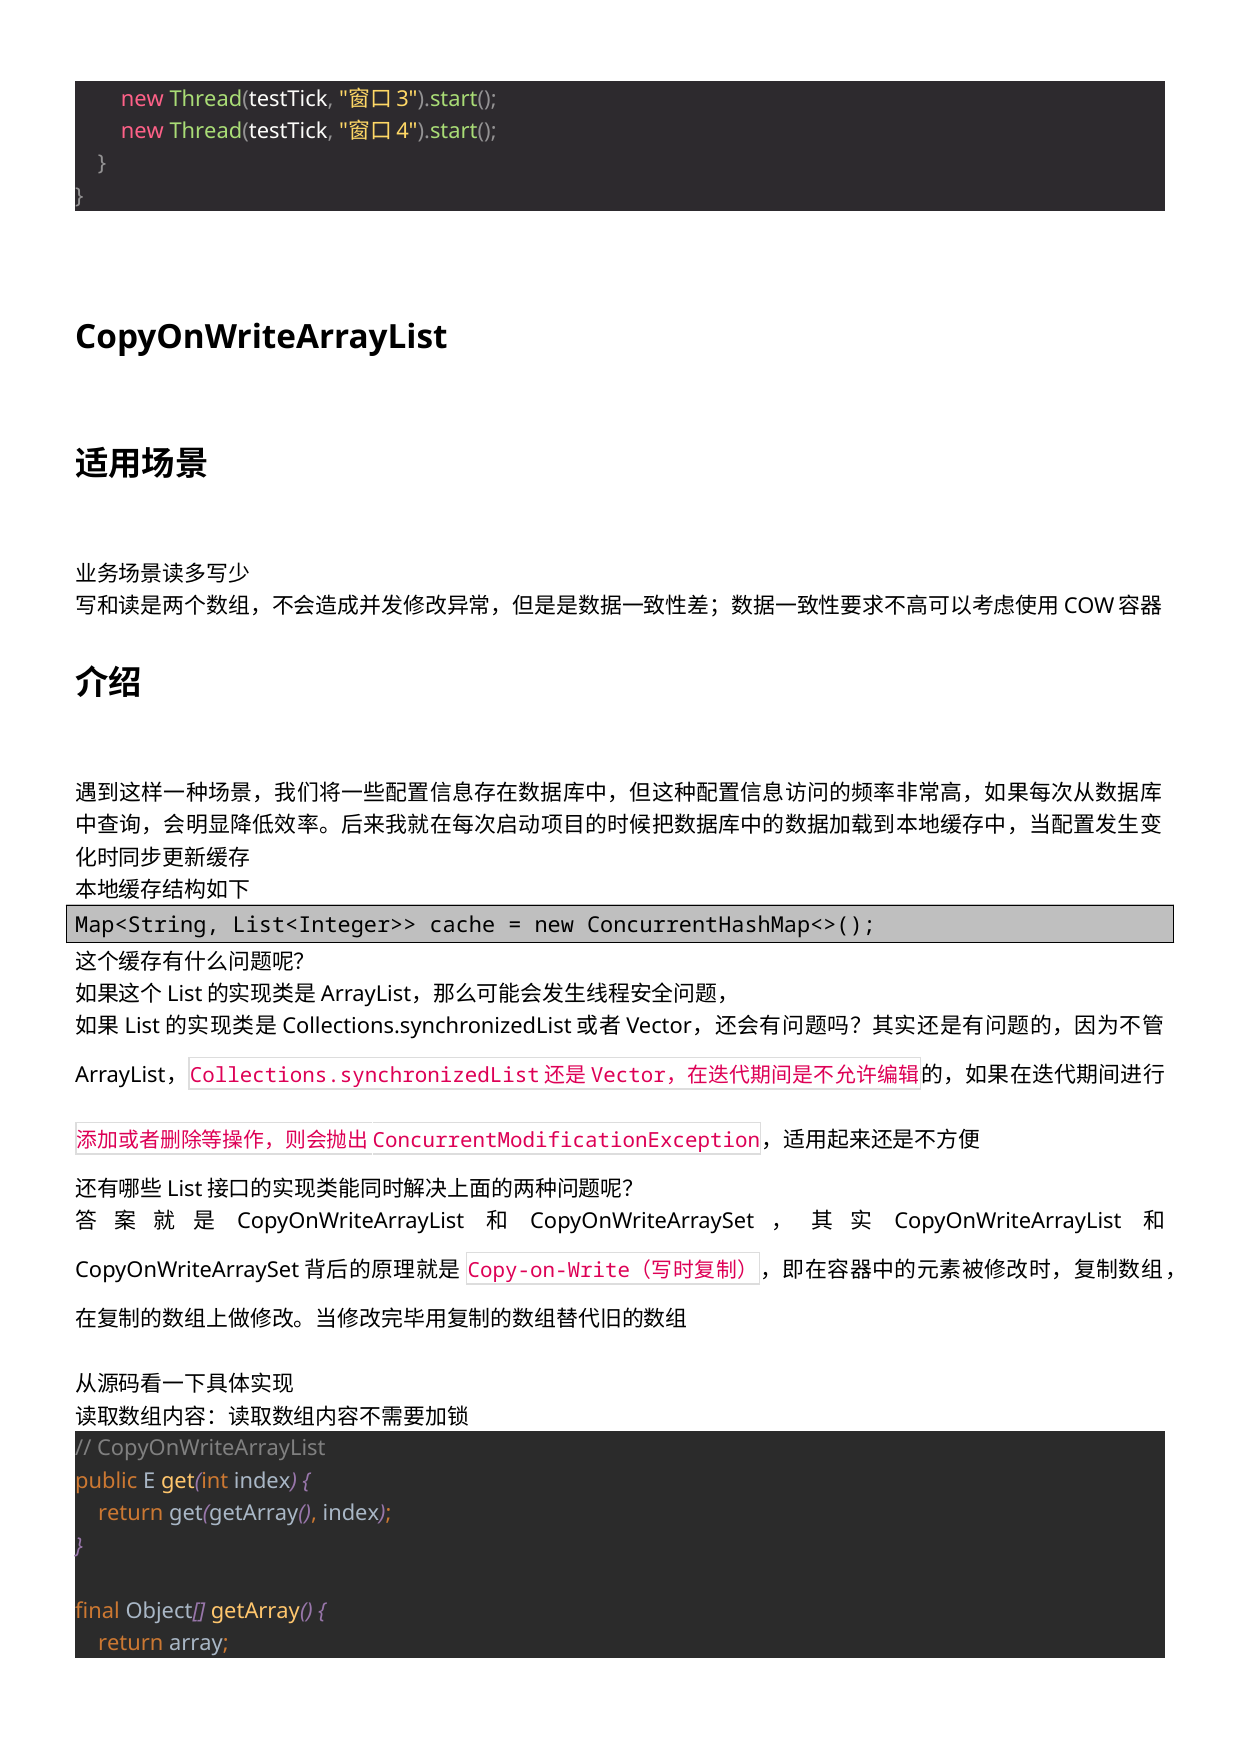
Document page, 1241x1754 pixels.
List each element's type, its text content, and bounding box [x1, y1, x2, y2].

text // CopyOnWriteArrayList [75, 1431, 1165, 1463]
text 读取数组内容：读取数组内容不需要加锁 [75, 1398, 1165, 1431]
text 写和读是两个数组，不会造成并发修改异常，但是是数据一致性差；数据一致性要求不高可以考虑使用COW容器 [75, 588, 1165, 620]
text 这个缓存有什么问题呢？ [75, 943, 1165, 976]
text 遇到这样一种场景，我们将一些配置信息存在数据库中，但这种配置信息访问的频率非常高，如果每次从数据库中查询，会明显降低效率。后来我就在每次启动项目的时候把数据库中的数据加载到本地缓存中，当配置发生变化时同步更新缓存 [75, 774, 1165, 872]
text 从源码看一下具体实现 [75, 1366, 1165, 1398]
text Map<String, List<Integer>> cache = new ConcurrentHashMap<>(); [67, 906, 1173, 942]
text 业务场景读多写少 [75, 555, 1165, 588]
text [75, 1463, 1165, 1658]
subtitle CopyOnWriteArrayList [75, 303, 1165, 368]
text 还有哪些List接口的实现类能同时解决上面的两种问题呢？ [75, 1171, 1165, 1203]
subtitle 适用场景 [75, 428, 1165, 493]
text 如果List的实现类是Collections.synchronizedList或者Vector，还会有问题吗？其实还是有问题的，因为不管ArrayList，Collections.synchronizedList还是Vector，在迭代期间是不允许编辑的，如果在迭代期间进行添加或者删除等操作，则会抛出ConcurrentModificationException，适用起来还是不方便 [75, 1008, 1165, 1171]
text 本地缓存结构如下 [75, 872, 1165, 904]
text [75, 81, 1165, 211]
text 如果这个List的实现类是ArrayList，那么可能会发生线程安全问题， [75, 976, 1165, 1008]
subtitle 介绍 [75, 647, 1165, 712]
text 答案就是CopyOnWriteArrayList和CopyOnWriteArraySet，其实CopyOnWriteArrayList和CopyOnWriteArraySet背后的原理就是Copy-on-Write（写时复制），即在容器中的元素被修改时，复制数组，在复制的数组上做修改。当修改完毕用复制的数组替代旧的数组 [75, 1203, 1165, 1333]
